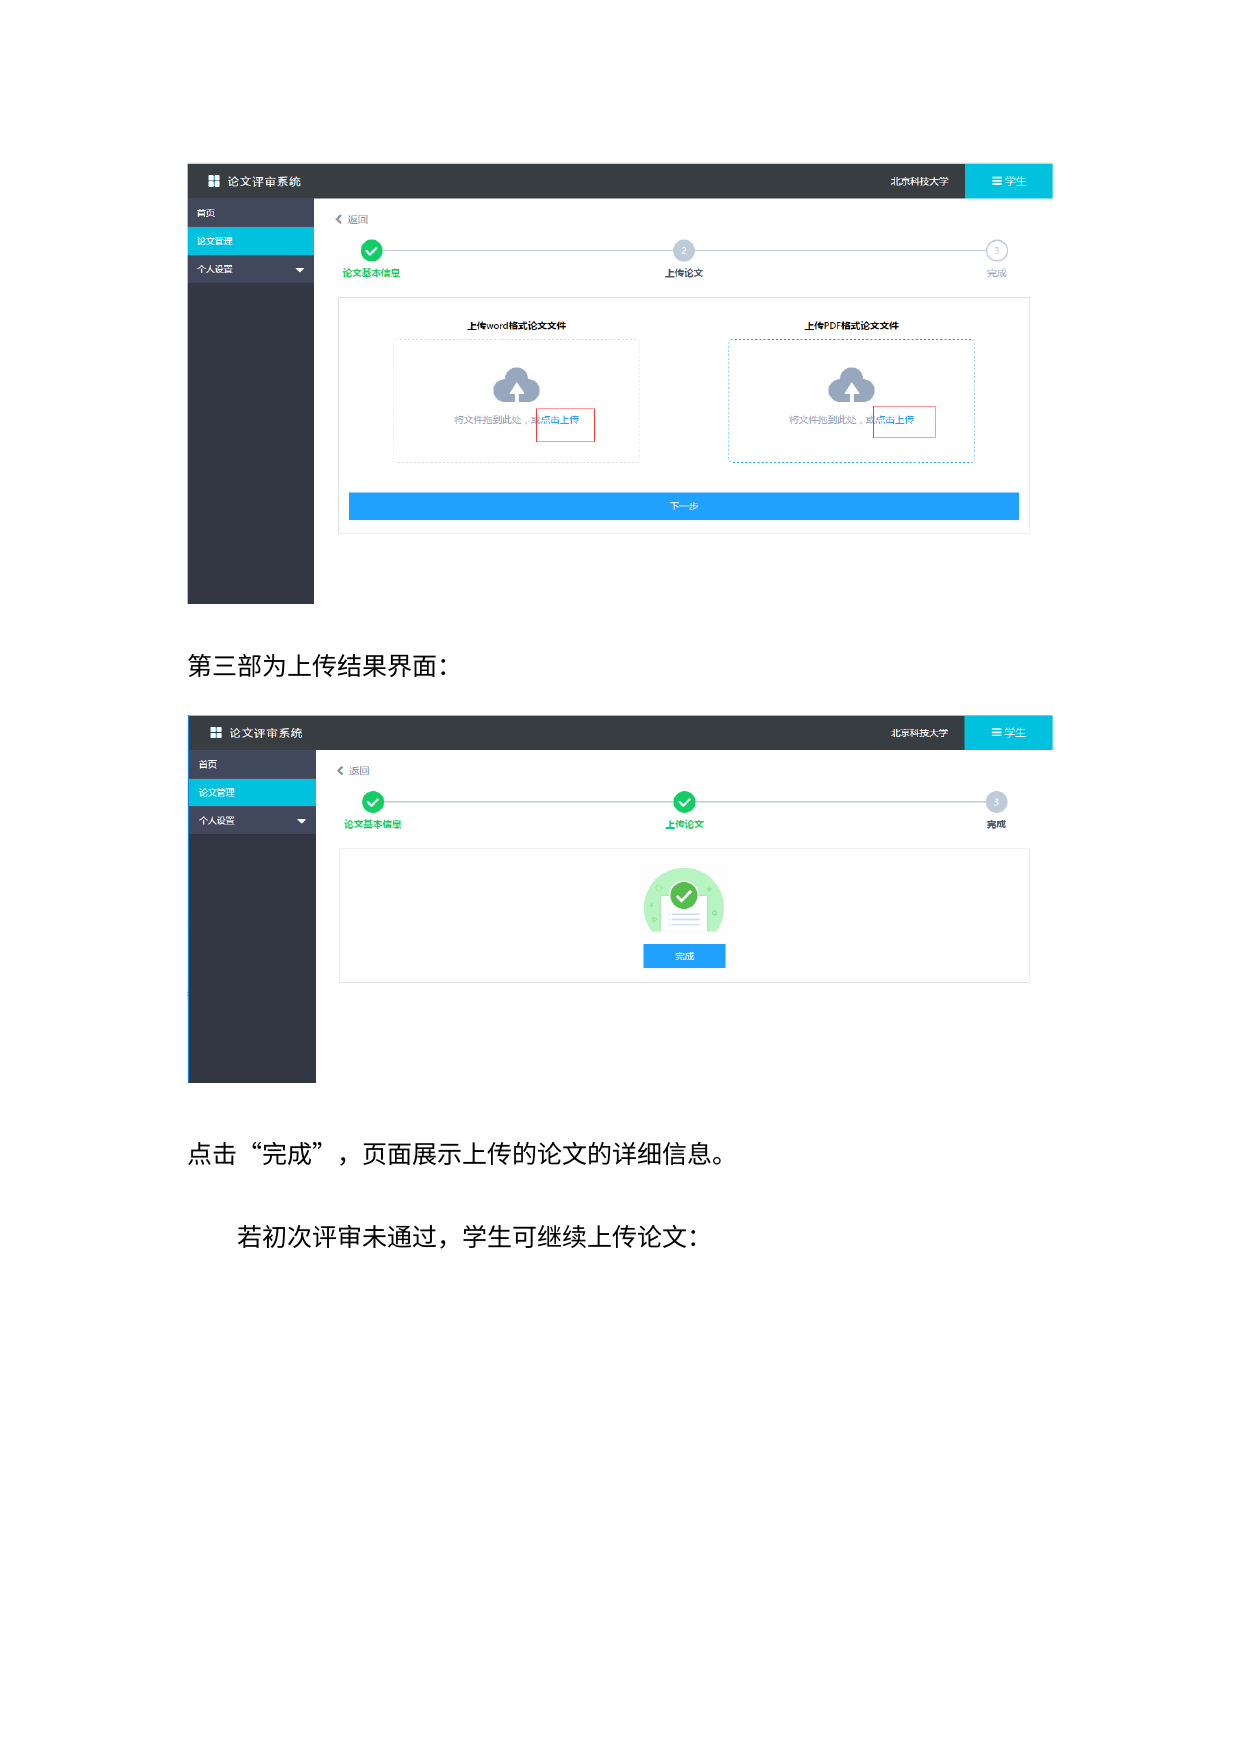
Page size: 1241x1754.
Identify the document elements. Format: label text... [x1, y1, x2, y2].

picture [187, 162, 1053, 604]
text 第三部为上传结果界面： [187, 632, 1053, 697]
text 若初次评审未通过，学生可继续上传论文： [187, 1203, 1053, 1268]
text 点击“完成”，页面展示上传的论文的详细信息。 [187, 1120, 1053, 1185]
picture [187, 715, 1053, 1083]
